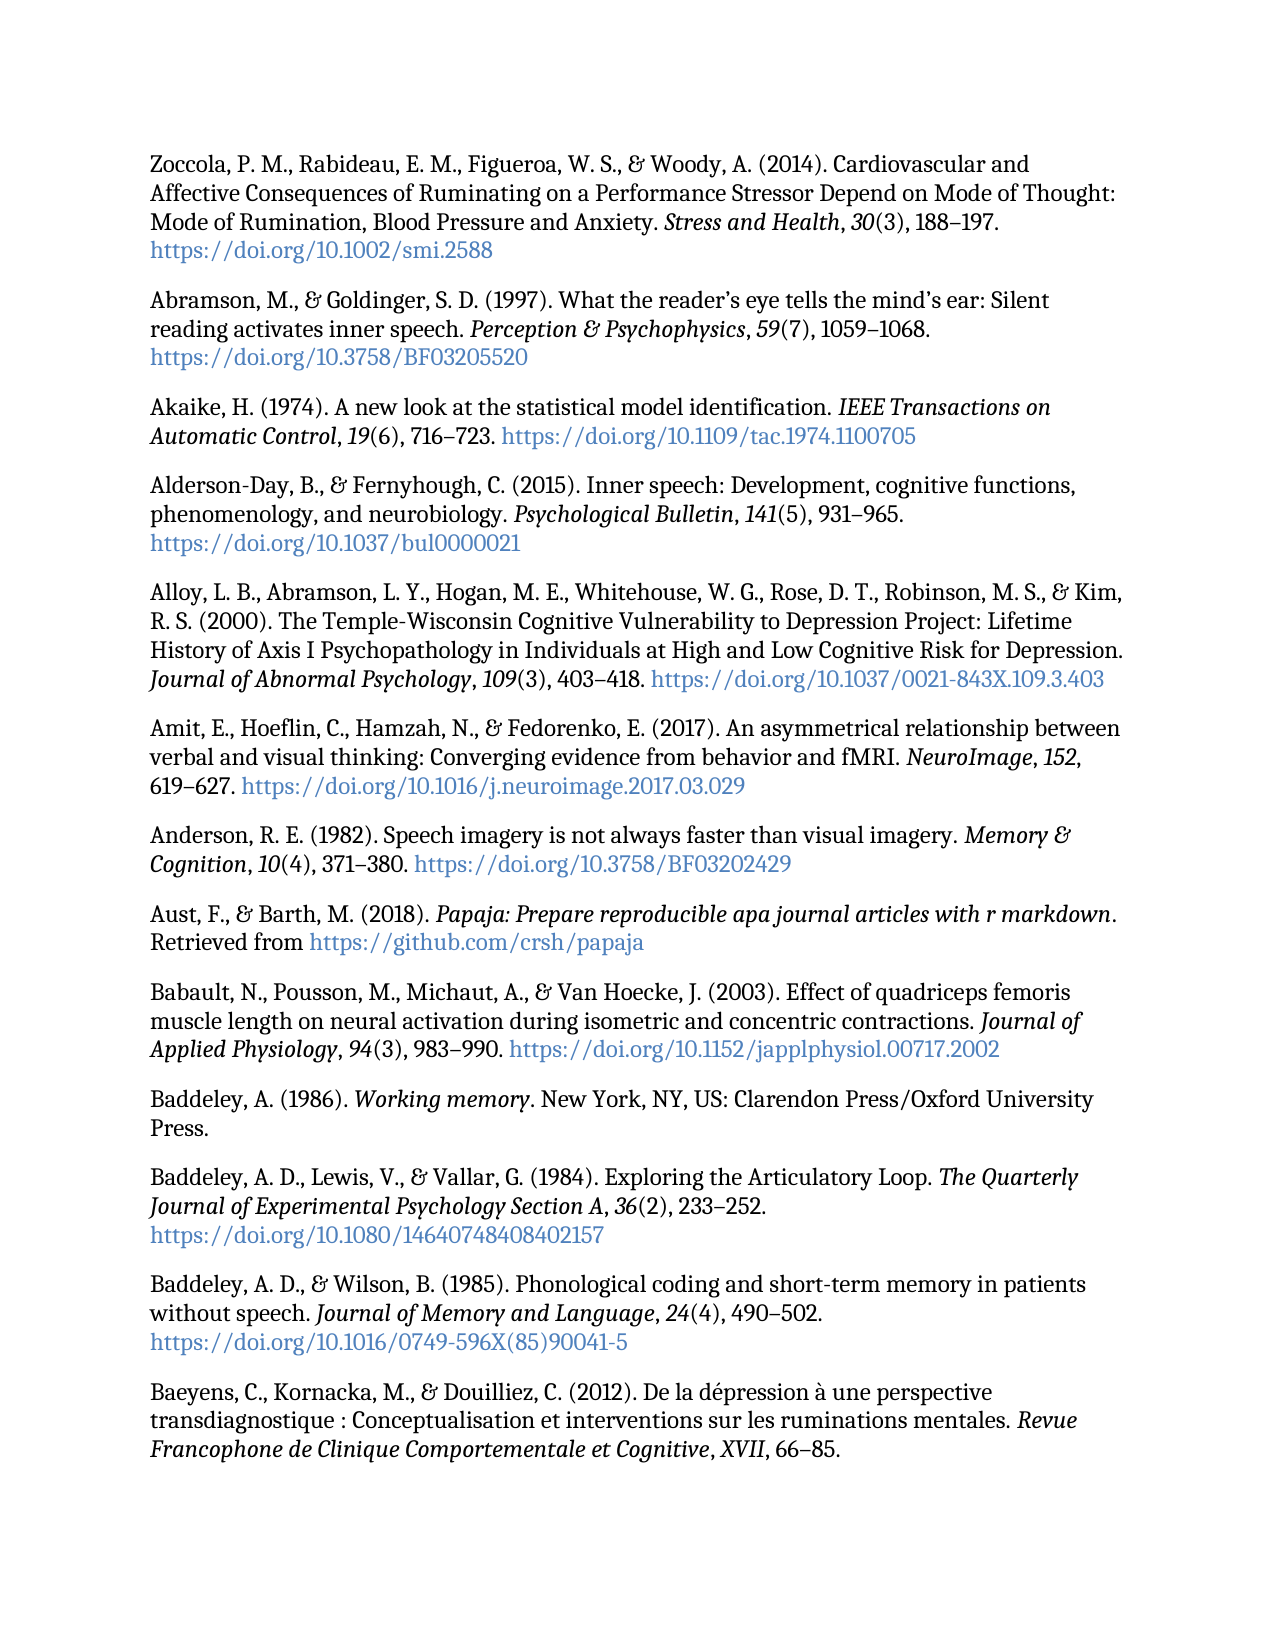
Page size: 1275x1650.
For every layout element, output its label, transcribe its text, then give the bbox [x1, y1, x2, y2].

text Baeyens, C., Kornacka, M., & Douilliez, C. (2012). De la dépression à une perspective transdiagnostique : Conceptualisation et interventions sur les ruminations mentales. Revue Francophone de Clinique Comportementale et Cognitive, XVII, 66–85. [150, 1377, 1125, 1464]
text Baddeley, A. D., Lewis, V., & Vallar, G. (1984). Exploring the Articulatory Loop. The Quarterly Journal of Experimental Psychology Section A, 36(2), 233–252. https://doi.org/10.1080/14640748408402157 [150, 1163, 1125, 1249]
text Baddeley, A. D., & Wilson, B. (1985). Phonological coding and short-term memory in patients without speech. Journal of Memory and Language, 24(4), 490–502. https://doi.org/10.1016/0749-596X(85)90041-5 [150, 1270, 1125, 1357]
text Amit, E., Hoeflin, C., Hamzah, N., & Fedorenko, E. (2017). An asymmetrical relationship between verbal and visual thinking: Converging evidence from behavior and fMRI. NeuroImage, 152, 619–627. https://doi.org/10.1016/j.neuroimage.2017.03.029 [150, 714, 1125, 800]
text Anderson, R. E. (1982). Speech imagery is not always faster than visual imagery. Memory & Cognition, 10(4), 371–380. https://doi.org/10.3758/BF03202429 [150, 821, 1125, 879]
text Aust, F., & Barth, M. (2018). Papaja: Prepare reproducible apa journal articles with r markdown. Retrieved from https://github.com/crsh/papaja [150, 899, 1125, 957]
text Baddeley, A. (1986). Working memory. New York, NY, US: Clarendon Press/Oxford University Press. [150, 1085, 1125, 1142]
text Abramson, M., & Goldinger, S. D. (1997). What the reader’s eye tells the mind’s ear: Silent reading activates inner speech. Perception & Psychophysics, 59(7), 1059–1068. https://doi.org/10.3758/BF03205520 [150, 286, 1125, 372]
text Alderson-Day, B., & Fernyhough, C. (2015). Inner speech: Development, cognitive functions, phenomenology, and neurobiology. Psychological Bulletin, 141(5), 931–965. https://doi.org/10.1037/bul0000021 [150, 471, 1125, 557]
text Babault, N., Pousson, M., Michaut, A., & Van Hoecke, J. (2003). Effect of quadriceps femoris muscle length on neural activation during isometric and concentric contractions. Journal of Applied Physiology, 94(3), 983–990. https://doi.org/10.1152/japplphysiol.00717.2002 [150, 978, 1125, 1064]
text Zoccola, P. M., Rabideau, E. M., Figueroa, W. S., & Woody, A. (2014). Cardiovascular and Affective Consequences of Ruminating on a Performance Stressor Depend on Mode of Thought: Mode of Rumination, Blood Pressure and Anxiety. Stress and Health, 30(3), 188–197. https://doi.org/10.1002/smi.2588 [150, 150, 1125, 265]
text Akaike, H. (1974). A new look at the statistical model identification. IEEE Transactions on Automatic Control, 19(6), 716–723. https://doi.org/10.1109/tac.1974.1100705 [150, 393, 1125, 450]
text Alloy, L. B., Abramson, L. Y., Hogan, M. E., Whitehouse, W. G., Rose, D. T., Robinson, M. S., & Kim, R. S. (2000). The Temple-Wisconsin Cognitive Vulnerability to Depression Project: Lifetime History of Axis I Psychopathology in Individuals at High and Low Cognitive Risk for Depression. Journal of Abnormal Psychology, 109(3), 403–418. https://doi.org/10.1037/0021-843X.109.3.403 [150, 578, 1125, 693]
